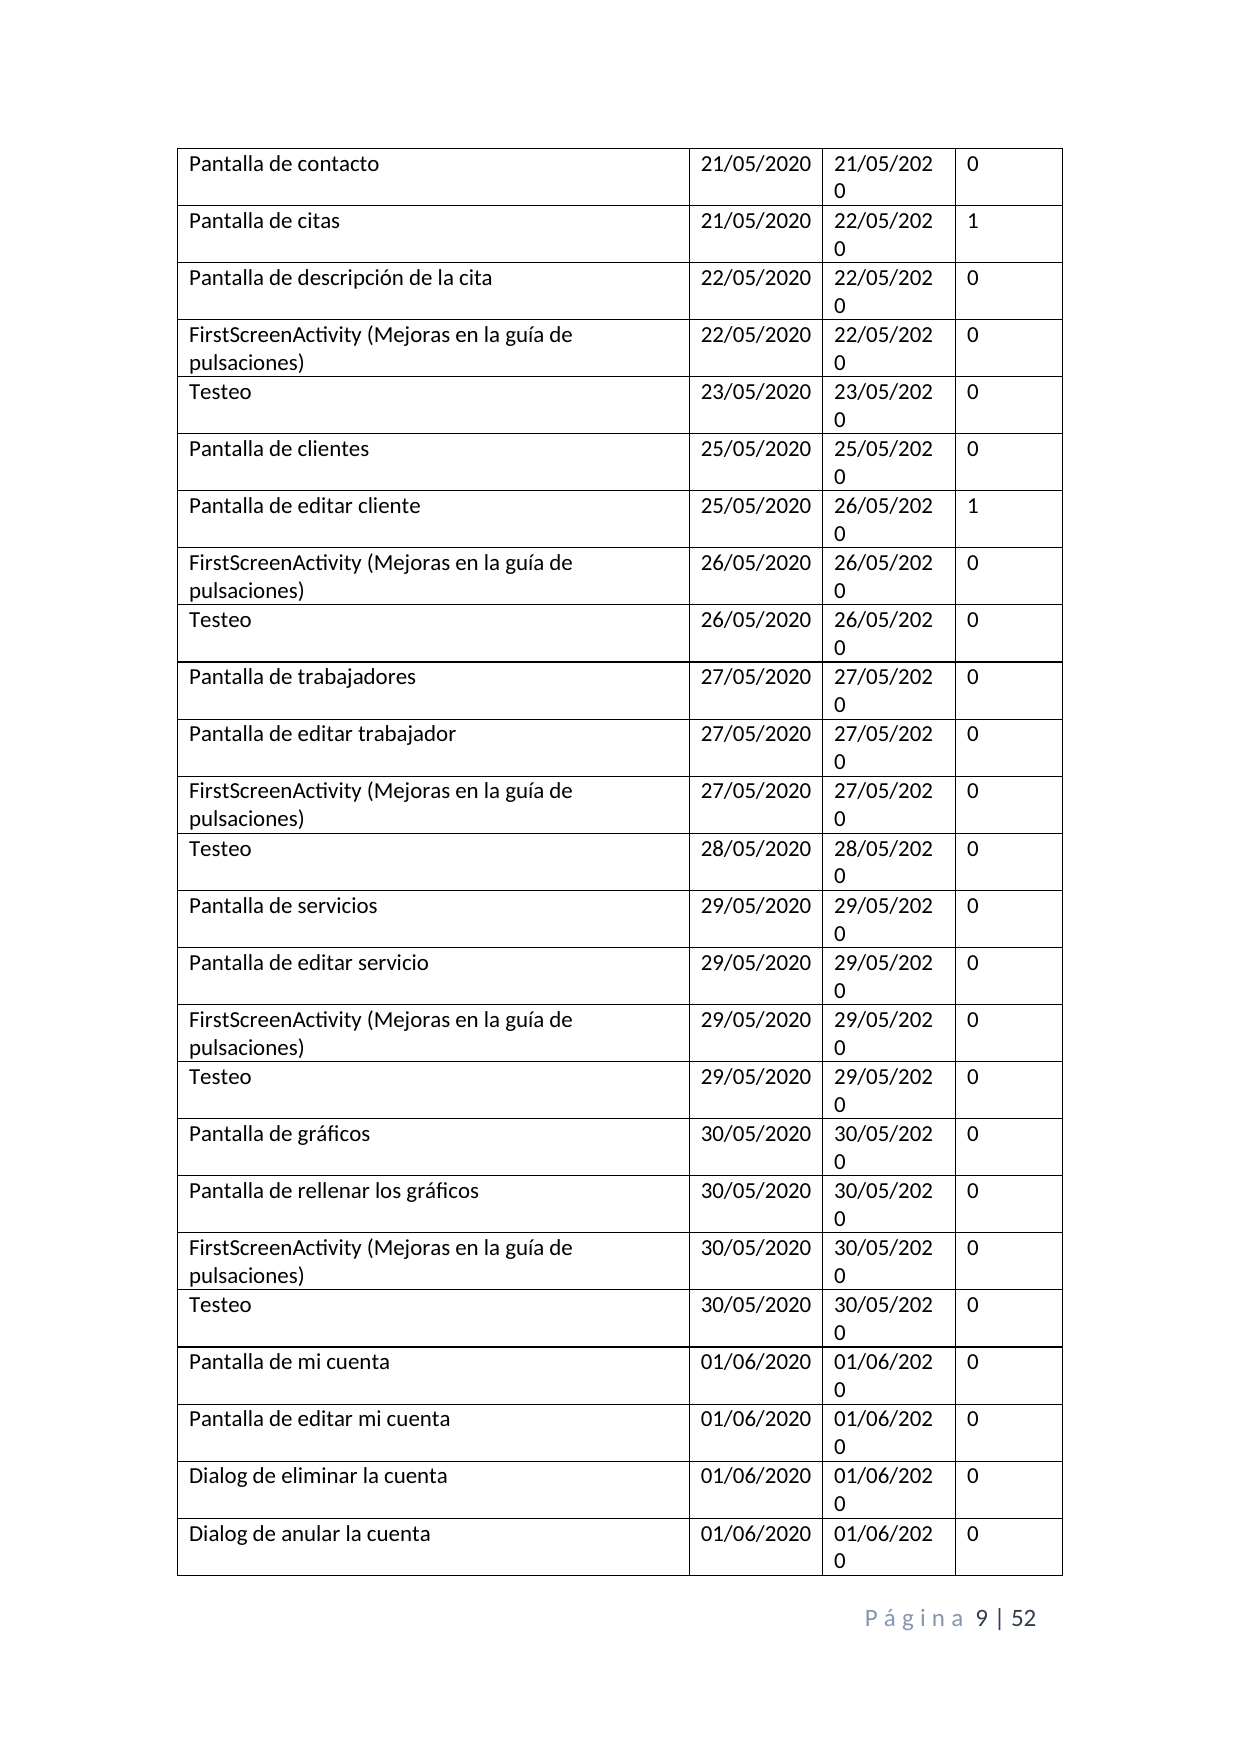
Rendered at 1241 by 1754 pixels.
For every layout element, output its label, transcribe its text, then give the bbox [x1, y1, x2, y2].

table_cell 0 [956, 149, 1062, 205]
table_cell 28/05/2020 [690, 834, 822, 890]
table_cell Pantalla de editar mi cuenta [178, 1405, 689, 1461]
table_cell 21/05/2020 [690, 206, 822, 262]
table_cell 0 [956, 434, 1062, 490]
table_cell 0 [956, 948, 1062, 1004]
table_cell Pantalla de editar servicio [178, 948, 689, 1004]
table_cell Testeo [178, 377, 689, 433]
table_cell 23/05/2020 [690, 377, 822, 433]
table_cell Pantalla de contacto [178, 149, 689, 205]
table_cell 22/05/2020 [823, 320, 955, 376]
table_cell 30/05/2020 [823, 1233, 955, 1289]
table_cell 01/06/2020 [690, 1405, 822, 1461]
table_cell 27/05/2020 [823, 777, 955, 833]
table_cell 01/06/2020 [823, 1519, 955, 1575]
table_cell 29/05/2020 [690, 1005, 822, 1061]
table_cell 0 [956, 1176, 1062, 1232]
table_cell Dialog de eliminar la cuenta [178, 1462, 689, 1518]
table_cell 0 [956, 320, 1062, 376]
table_cell 0 [956, 1290, 1062, 1346]
table_cell 29/05/2020 [823, 1005, 955, 1061]
table_cell Pantalla de citas [178, 206, 689, 262]
table_cell 29/05/2020 [690, 891, 822, 947]
table_cell Testeo [178, 605, 689, 661]
table_cell 0 [956, 663, 1062, 718]
table_cell 0 [956, 777, 1062, 833]
table_cell Pantalla de editar trabajador [178, 720, 689, 776]
table_cell 0 [956, 1519, 1062, 1575]
table_cell 0 [956, 605, 1062, 661]
table_cell 22/05/2020 [690, 263, 822, 319]
table_cell 30/05/2020 [690, 1119, 822, 1175]
table_cell 25/05/2020 [690, 434, 822, 490]
table_cell 26/05/2020 [823, 491, 955, 547]
table_cell Pantalla de mi cuenta [178, 1348, 689, 1403]
table_cell 25/05/2020 [690, 491, 822, 547]
table_cell 29/05/2020 [823, 948, 955, 1004]
table_cell 0 [956, 1405, 1062, 1461]
table_cell 0 [956, 720, 1062, 776]
table_cell Pantalla de trabajadores [178, 663, 689, 718]
table_cell Pantalla de descripción de la cita [178, 263, 689, 319]
table_cell 0 [956, 548, 1062, 604]
table_cell 26/05/2020 [823, 605, 955, 661]
table_cell 01/06/2020 [823, 1405, 955, 1461]
table_cell 26/05/2020 [823, 548, 955, 604]
table_cell Testeo [178, 1062, 689, 1118]
table_cell 26/05/2020 [690, 548, 822, 604]
table_cell 30/05/2020 [823, 1119, 955, 1175]
table_cell 0 [956, 1348, 1062, 1403]
table_cell 21/05/2020 [690, 149, 822, 205]
table_cell 25/05/2020 [823, 434, 955, 490]
table_cell 22/05/2020 [823, 206, 955, 262]
table_cell Dialog de anular la cuenta [178, 1519, 689, 1575]
table_cell FirstScreenActivity (Mejoras en la guía de pulsaciones) [178, 548, 689, 604]
table_cell 30/05/2020 [690, 1290, 822, 1346]
table_cell 30/05/2020 [690, 1233, 822, 1289]
table_cell Pantalla de servicios [178, 891, 689, 947]
table_cell 1 [956, 206, 1062, 262]
table_cell 23/05/2020 [823, 377, 955, 433]
table_cell FirstScreenActivity (Mejoras en la guía de pulsaciones) [178, 1233, 689, 1289]
table_cell 0 [956, 263, 1062, 319]
table_cell 27/05/2020 [690, 720, 822, 776]
table_cell 0 [956, 1119, 1062, 1175]
table_cell 01/06/2020 [823, 1462, 955, 1518]
table_cell 27/05/2020 [690, 663, 822, 718]
table_cell 22/05/2020 [823, 263, 955, 319]
table_cell 0 [956, 1233, 1062, 1289]
table_cell 01/06/2020 [690, 1348, 822, 1403]
table_cell Testeo [178, 1290, 689, 1346]
table_cell Pantalla de editar cliente [178, 491, 689, 547]
table_cell Testeo [178, 834, 689, 890]
table_cell FirstScreenActivity (Mejoras en la guía de pulsaciones) [178, 777, 689, 833]
table_cell 0 [956, 1062, 1062, 1118]
table_cell 1 [956, 491, 1062, 547]
table_cell Pantalla de rellenar los gráficos [178, 1176, 689, 1232]
table_cell 0 [956, 1005, 1062, 1061]
table_cell 0 [956, 891, 1062, 947]
table_cell Pantalla de gráficos [178, 1119, 689, 1175]
table_cell 0 [956, 1462, 1062, 1518]
table_cell 22/05/2020 [690, 320, 822, 376]
table_cell 27/05/2020 [823, 720, 955, 776]
table_cell 27/05/2020 [690, 777, 822, 833]
table_cell 29/05/2020 [823, 891, 955, 947]
table_cell 21/05/2020 [823, 149, 955, 205]
table_cell 29/05/2020 [690, 948, 822, 1004]
table_cell 01/06/2020 [690, 1462, 822, 1518]
table_cell 0 [956, 834, 1062, 890]
table_cell 01/06/2020 [823, 1348, 955, 1403]
table_cell 27/05/2020 [823, 663, 955, 718]
table_cell 30/05/2020 [823, 1176, 955, 1232]
table_cell 30/05/2020 [823, 1290, 955, 1346]
table_cell FirstScreenActivity (Mejoras en la guía de pulsaciones) [178, 320, 689, 376]
table_cell 30/05/2020 [690, 1176, 822, 1232]
table_cell 01/06/2020 [690, 1519, 822, 1575]
table_cell 29/05/2020 [823, 1062, 955, 1118]
table_cell 26/05/2020 [690, 605, 822, 661]
table_cell FirstScreenActivity (Mejoras en la guía de pulsaciones) [178, 1005, 689, 1061]
table_cell 0 [956, 377, 1062, 433]
table_cell 29/05/2020 [690, 1062, 822, 1118]
table_cell Pantalla de clientes [178, 434, 689, 490]
table_cell 28/05/2020 [823, 834, 955, 890]
